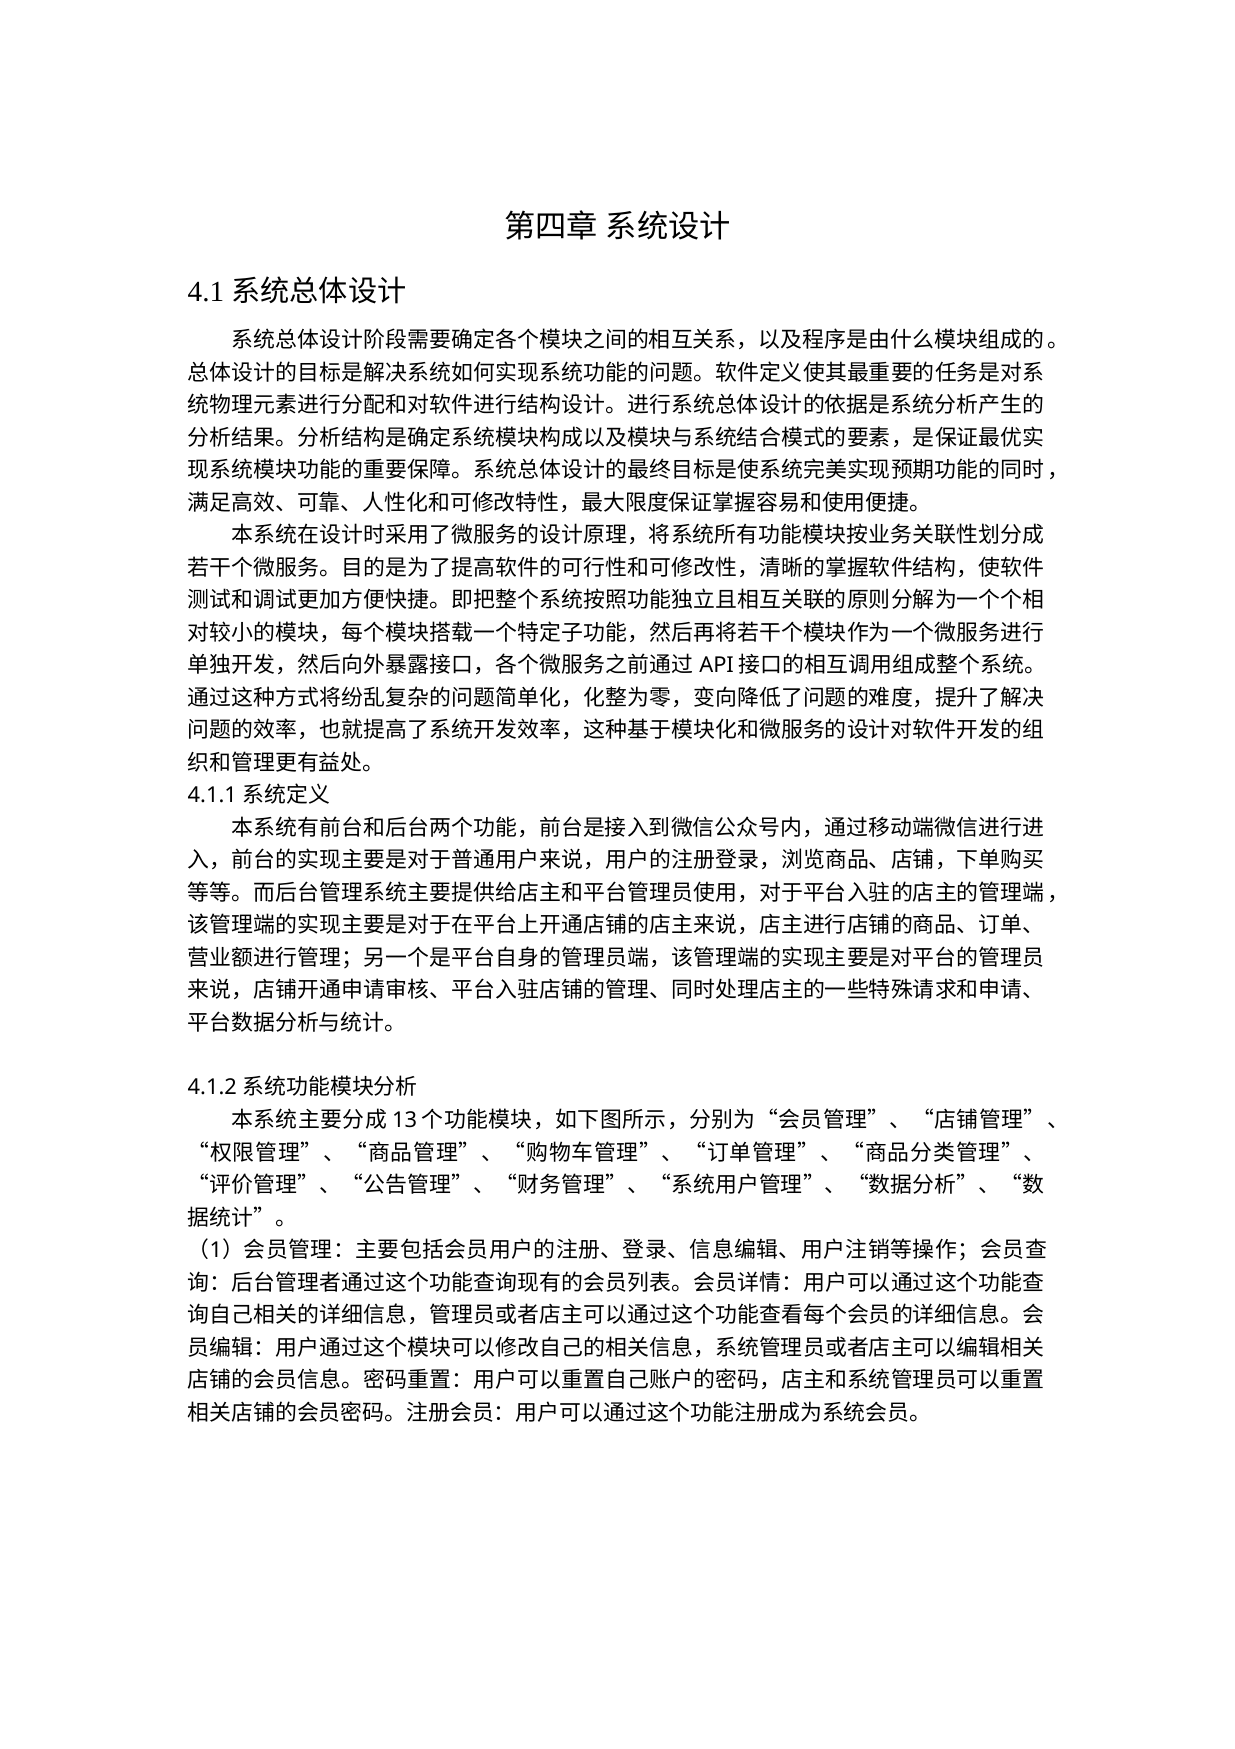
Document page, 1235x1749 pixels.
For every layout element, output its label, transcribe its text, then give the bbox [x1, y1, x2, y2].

text 本系统在设计时采用了微服务的设计原理，将系统所有功能模块按业务关联性划分成若干个微服务。目的是为了提高软件的可行性和可修改性，清晰的掌握软件结构，使软件测试和调试更加方便快捷。即把整个系统按照功能独立且相互关联的原则分解为一个个相对较小的模块，每个模块搭载一个特定子功能，然后再将若干个模块作为一个微服务进行单独开发，然后向外暴露接口，各个微服务之前通过API接口的相互调用组成整个系统。通过这种方式将纷乱复杂的问题简单化，化整为零，变向降低了问题的难度，提升了解决问题的效率，也就提高了系统开发效率，这种基于模块化和微服务的设计对软件开发的组织和管理更有益处。 [187, 517, 1047, 777]
list 系统设计 [187, 192, 1047, 257]
text 本系统有前台和后台两个功能，前台是接入到微信公众号内，通过移动端微信进行进入，前台的实现主要是对于普通用户来说，用户的注册登录，浏览商品、店铺，下单购买等等。而后台管理系统主要提供给店主和平台管理员使用，对于平台入驻的店主的管理端，该管理端的实现主要是对于在平台上开通店铺的店主来说，店主进行店铺的商品、订单、营业额进行管理；另一个是平台自身的管理员端，该管理端的实现主要是对平台的管理员来说，店铺开通申请审核、平台入驻店铺的管理、同时处理店主的一些特殊请求和申请、平台数据分析与统计。 [187, 809, 1047, 1037]
text 系统总体设计阶段需要确定各个模块之间的相互关系，以及程序是由什么模块组成的。总体设计的目标是解决系统如何实现系统功能的问题。软件定义使其最重要的任务是对系统物理元素进行分配和对软件进行结构设计。进行系统总体设计的依据是系统分析产生的分析结果。分析结构是确定系统模块构成以及模块与系统结合模式的要素，是保证最优实现系统模块功能的重要保障。系统总体设计的最终目标是使系统完美实现预期功能的同时，满足高效、可靠、人性化和可修改特性，最大限度保证掌握容易和使用便捷。 [187, 322, 1047, 517]
text 本系统主要分成13个功能模块，如下图所示，分别为“会员管理”、“店铺管理”、“权限管理”、“商品管理”、“购物车管理”、“订单管理”、“商品分类管理”、“评价管理”、“公告管理”、“财务管理”、“系统用户管理”、“数据分析”、“数据统计”。 [187, 1102, 1047, 1232]
text 4.1.1 系统定义 [187, 777, 1047, 809]
text 4.1.2 系统功能模块分析 [187, 1069, 1047, 1102]
text 4.1 系统总体设计 [187, 257, 1047, 322]
list 会员管理：主要包括会员用户的注册、登录、信息编辑、用户注销等操作；会员查询：后台管理者通过这个功能查询现有的会员列表。会员详情：用户可以通过这个功能查询自己相关的详细信息，管理员或者店主可以通过这个功能查看每个会员的详细信息。会员编辑：用户通过这个模块可以修改自己的相关信息，系统管理员或者店主可以编辑相关店铺的会员信息。密码重置：用户可以重置自己账户的密码，店主和系统管理员可以重置相关店铺的会员密码。注册会员：用户可以通过这个功能注册成为系统会员。 [187, 1232, 1047, 1427]
